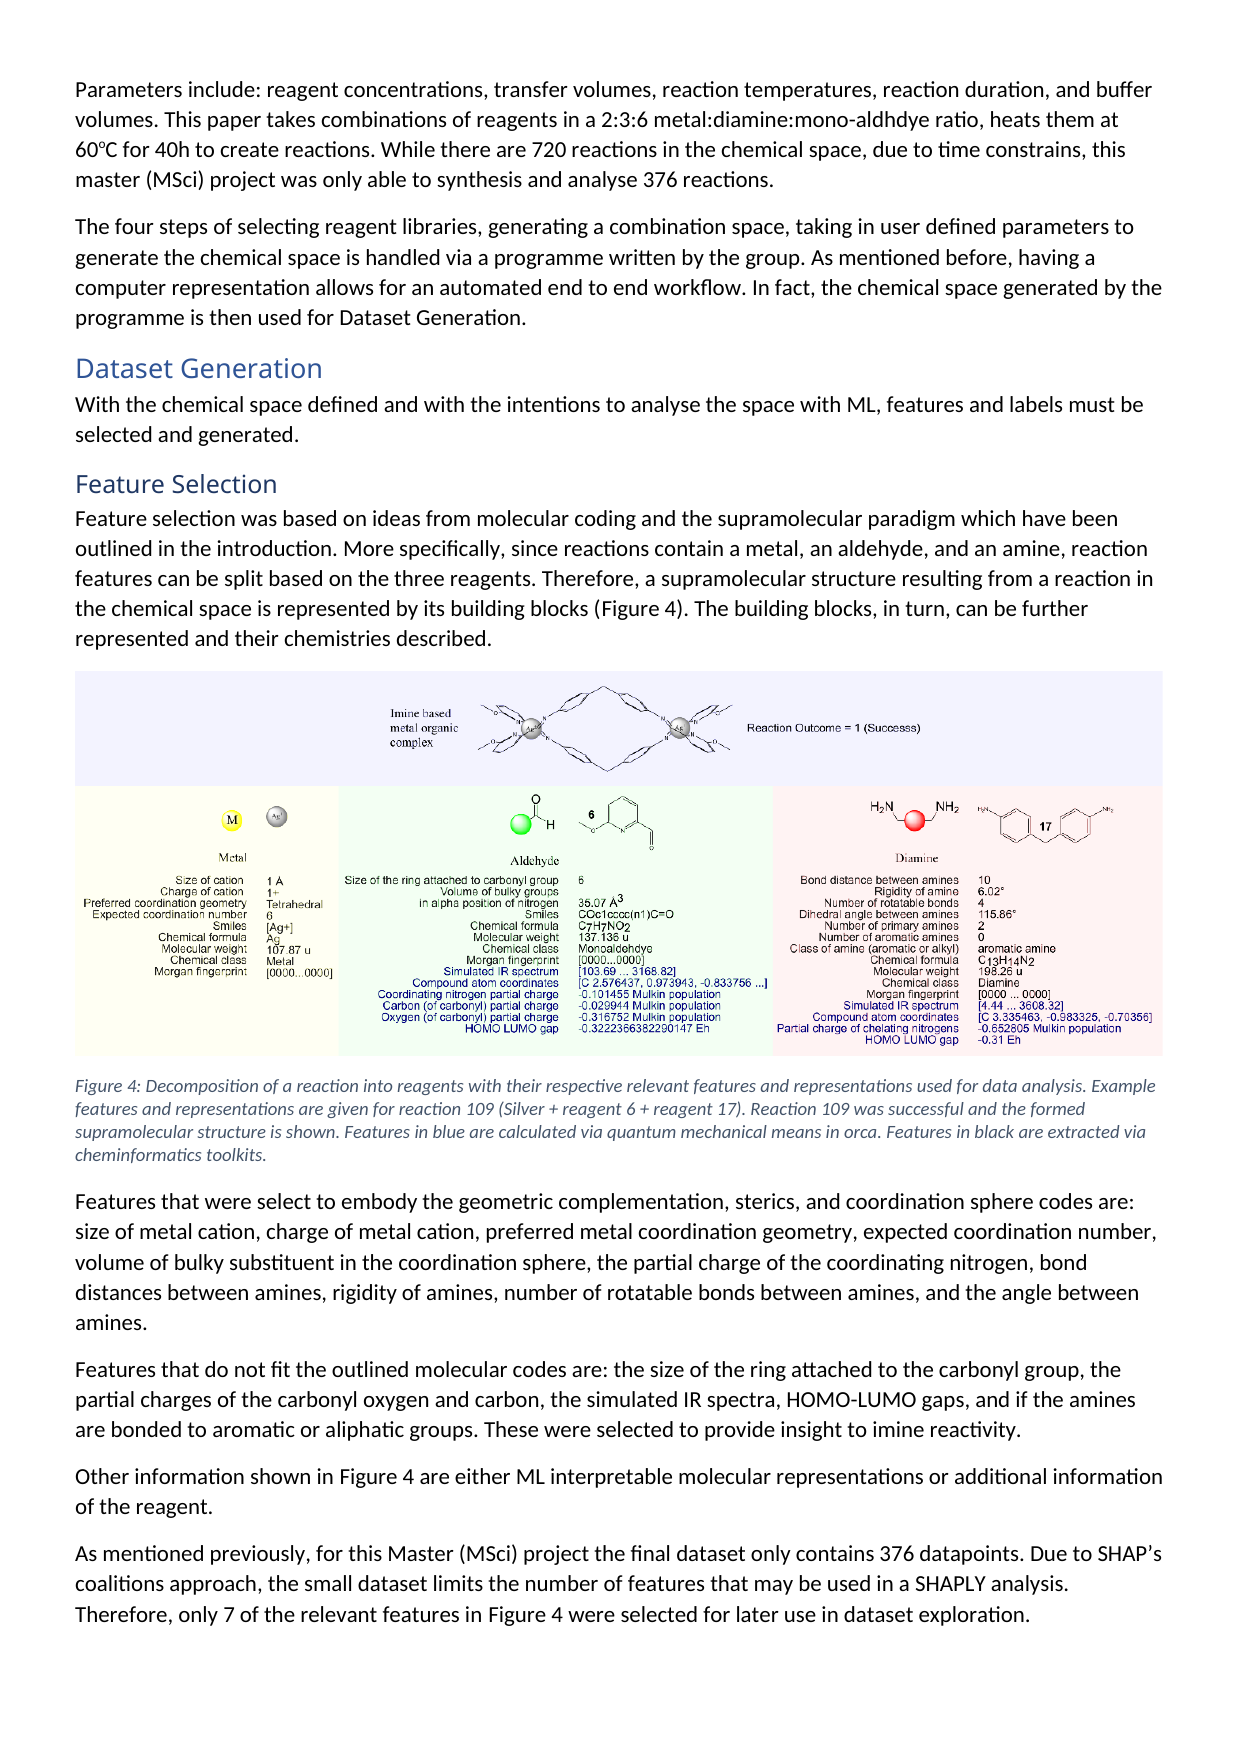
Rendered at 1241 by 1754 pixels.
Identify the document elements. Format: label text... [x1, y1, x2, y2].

picture [75, 671, 1163, 1056]
subtitle Dataset Generation [75, 350, 1165, 387]
text Other information shown in Figure 4 are either ML interpretable molecular representations or additional information of the reagent. [75, 1462, 1165, 1520]
subtitle Feature Selection [75, 467, 1165, 501]
text With the chemical space defined and with the intentions to analyse the space with ML, features and labels must be selected and generated. [75, 390, 1165, 448]
text The four steps of selecting reagent libraries, generating a combination space, taking in user defined parameters to generate the chemical space is handled via a programme written by the group. As mentioned before, having a computer representation allows for an automated end to end workflow. In fact, the chemical space generated by the programme is then used for Dataset Generation. [75, 212, 1165, 331]
text Feature selection was based on ideas from molecular coding and the supramolecular paradigm which have been outlined in the introduction. More specifically, since reactions contain a metal, an aldehyde, and an amine, reaction features can be split based on the three reagents. Therefore, a supramolecular structure resulting from a reaction in the chemical space is represented by its building blocks (Figure 4). The building blocks, in turn, can be further represented and their chemistries described. [75, 504, 1165, 652]
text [75, 75, 1165, 194]
text Features that do not fit the outlined molecular codes are: the size of the ring attached to the carbonyl group, the partial charges of the carbonyl oxygen and carbon, the simulated IR spectra, HOMO-LUMO gaps, and if the amines are bonded to aromatic or aliphatic groups. These were selected to provide insight to imine reactivity. [75, 1355, 1165, 1443]
text As mentioned previously, for this Master (MSci) project the final dataset only contains 376 datapoints. Due to SHAP’s coalitions approach, the small dataset limits the number of features that may be used in a SHAPLY analysis. Therefore, only 7 of the relevant features in Figure 4 were selected for later use in dataset exploration. [75, 1539, 1165, 1628]
text Features that were select to embody the geometric complementation, sterics, and coordination sphere codes are: size of metal cation, charge of metal cation, preferred metal coordination geometry, expected coordination number, volume of bulky substituent in the coordination sphere, the partial charge of the coordinating nitrogen, bond distances between amines, rigidity of amines, number of rotatable bonds between amines, and the angle between amines. [75, 1187, 1165, 1336]
